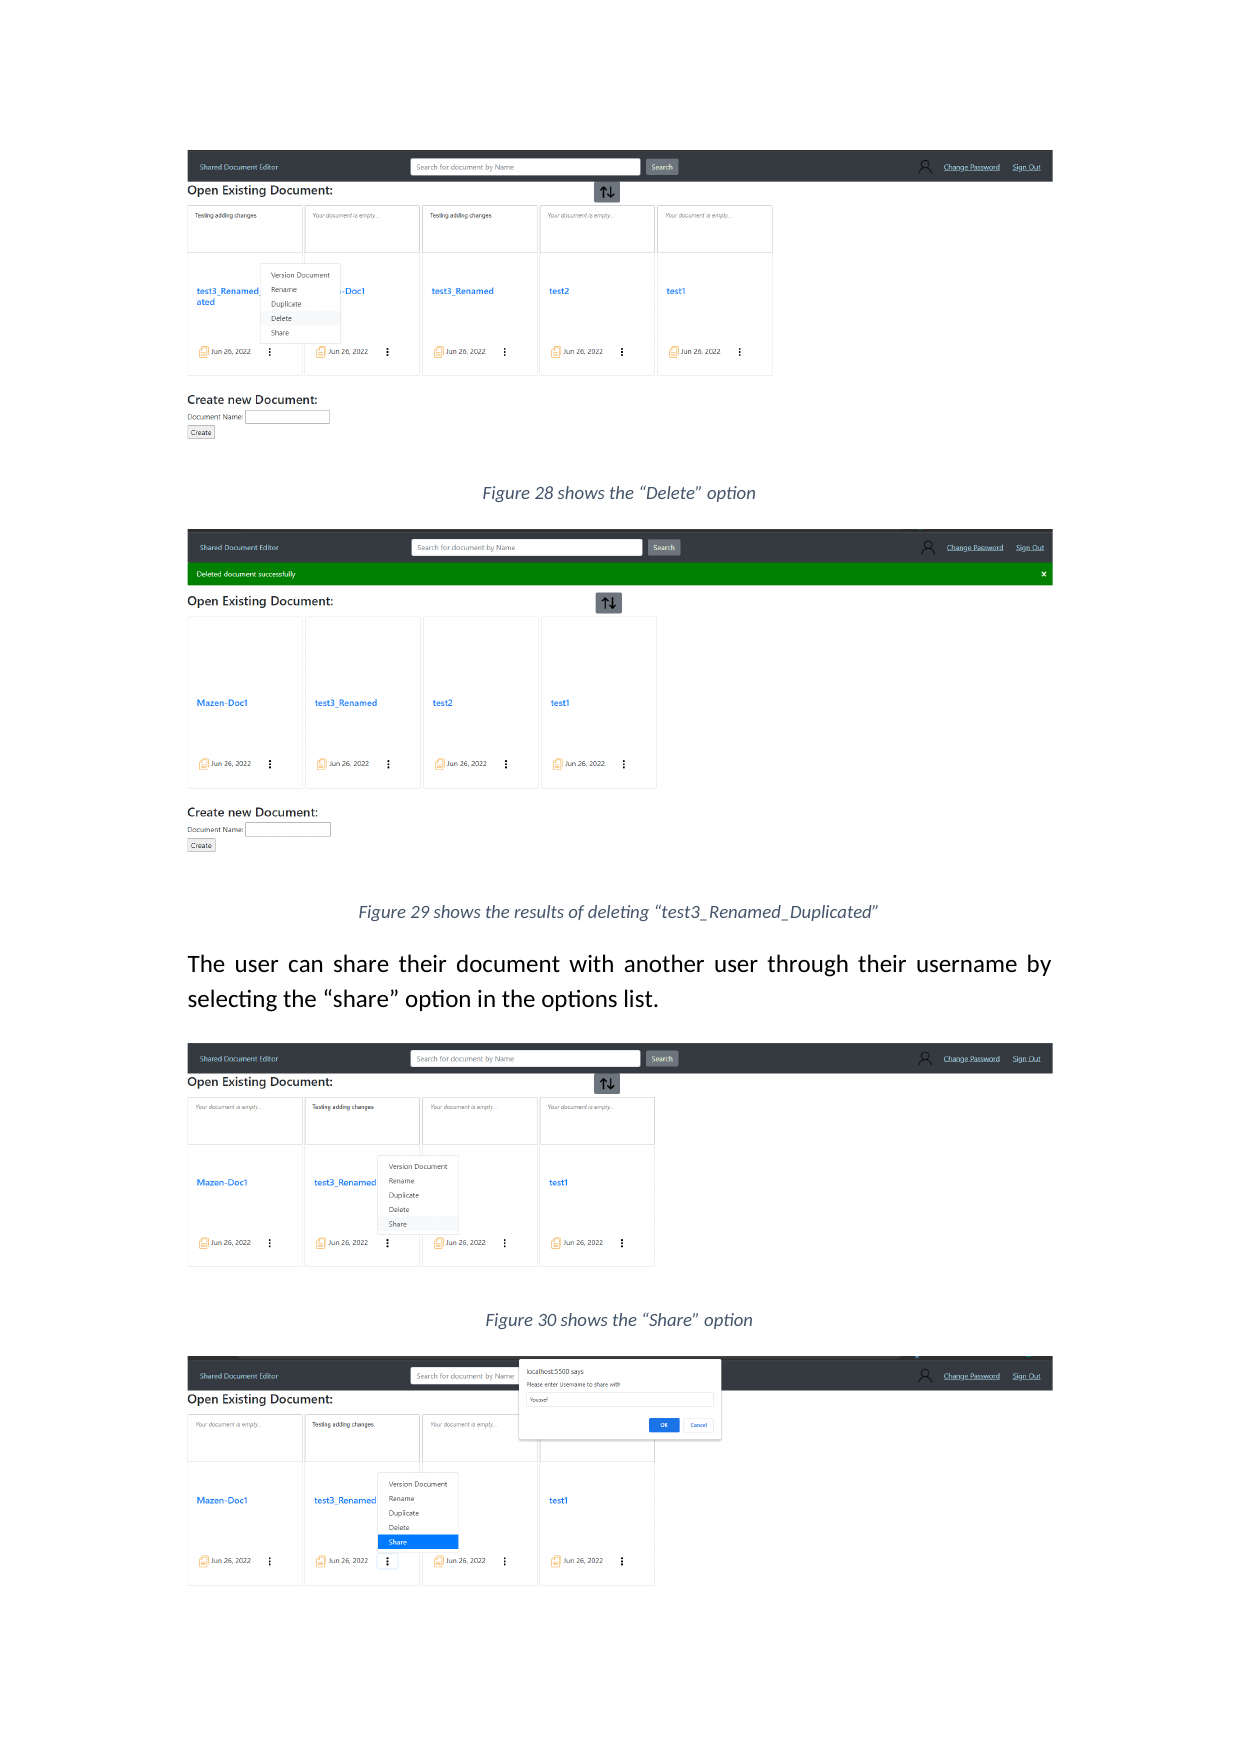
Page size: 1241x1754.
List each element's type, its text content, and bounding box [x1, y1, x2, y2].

picture [187, 1043, 1053, 1279]
text Figure 30 shows the “Share” option [187, 1308, 1053, 1331]
text Figure 29 shows the results of deleting “test3_Renamed_Duplicated” [187, 901, 1053, 923]
picture [187, 1356, 1053, 1601]
picture [187, 529, 1053, 872]
text Figure 28 shows the “Delete” option [187, 482, 1053, 504]
text The user can share their document with another user through their username by selecting the “share” option in the options list. [187, 948, 1053, 1014]
picture [187, 150, 1053, 452]
